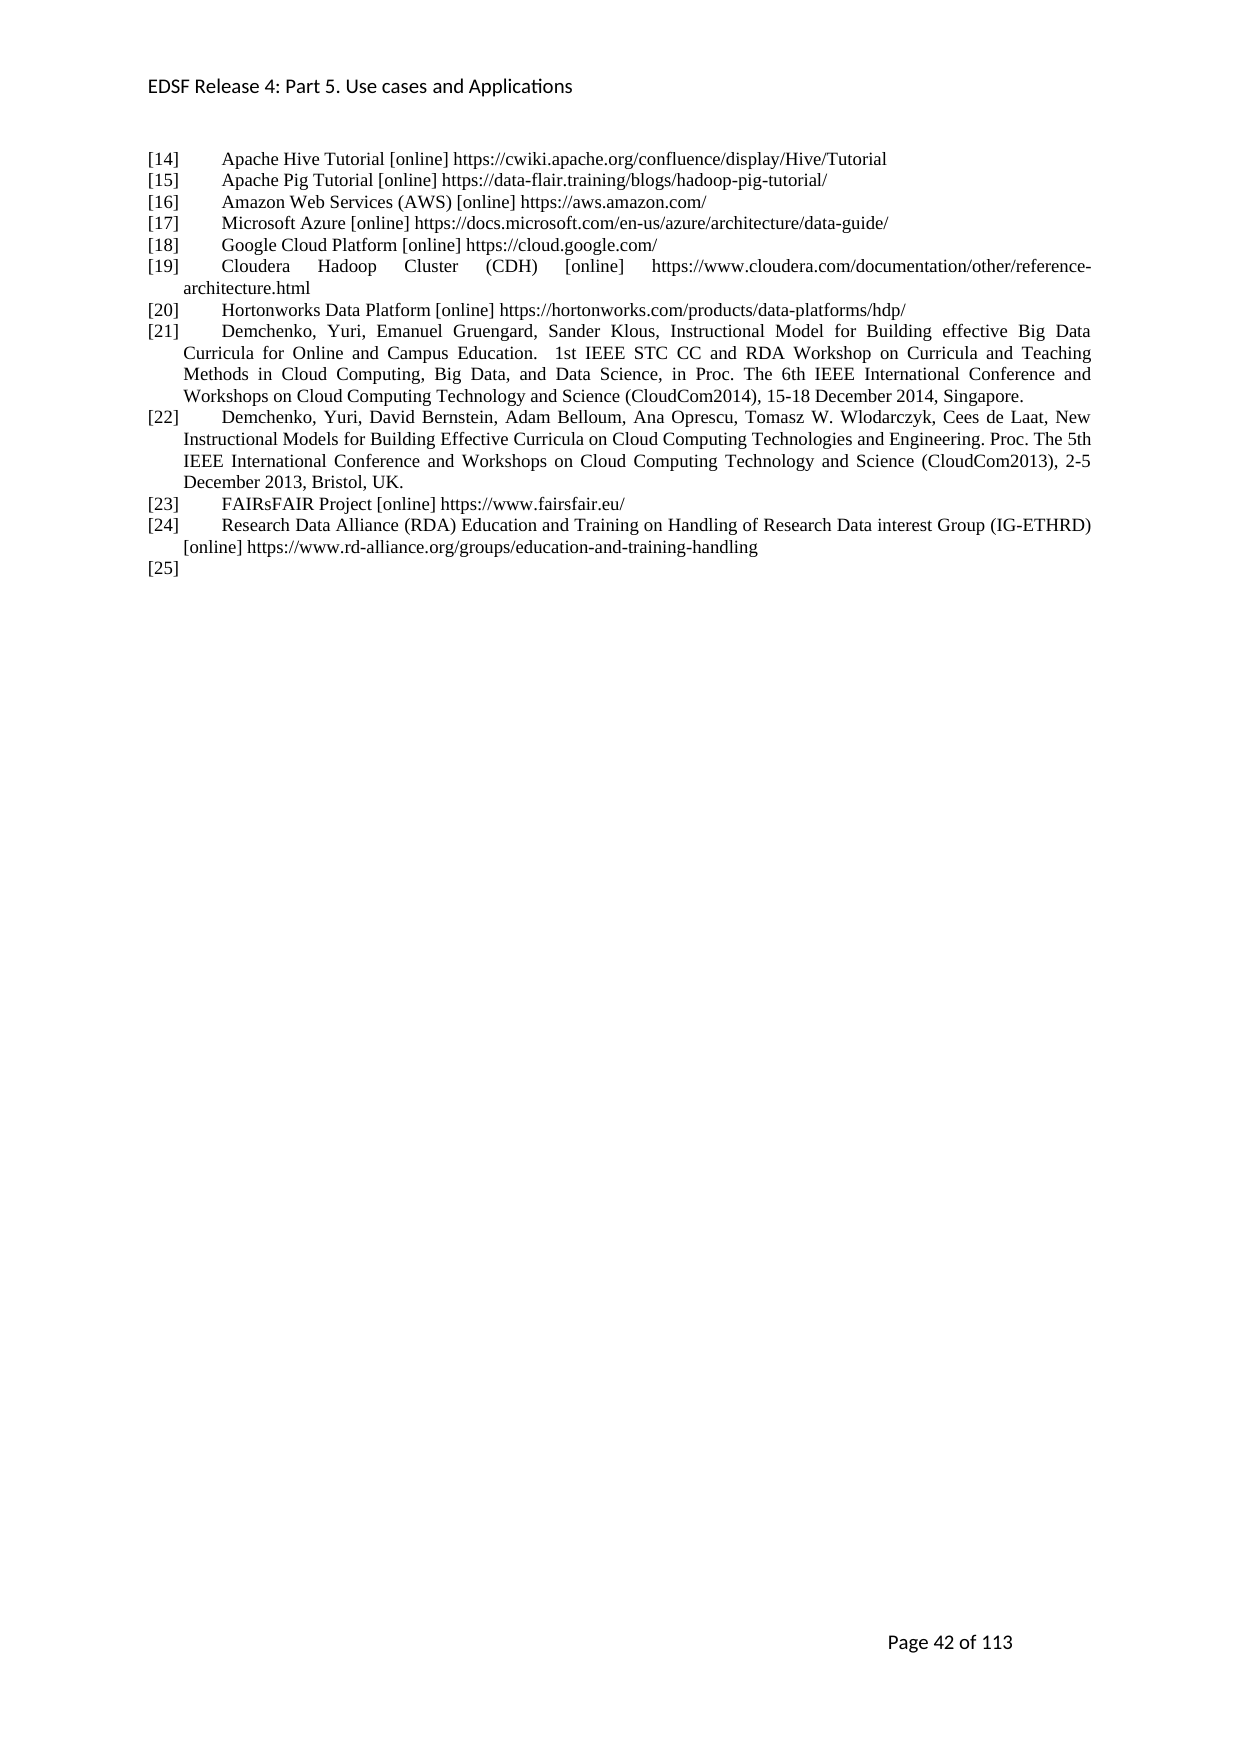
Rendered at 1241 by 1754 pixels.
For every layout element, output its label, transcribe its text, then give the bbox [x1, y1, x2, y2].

text Demchenko, Yuri, David Bernstein, Adam Belloum, Ana Oprescu, Tomasz W. Wlodarczyk, Cees de Laat, New Instructional Models for Building Effective Curricula on Cloud Computing Technologies and Engineering. Proc. The 5th IEEE International Conference and Workshops on Cloud Computing Technology and Science (CloudCom2013), 2-5 December 2013, Bristol, UK. [148, 406, 1093, 493]
text Apache Pig Tutorial [online] https://data-flair.training/blogs/hadoop-pig-tutorial/ [148, 169, 1093, 191]
text Microsoft Azure [online] https://docs.microsoft.com/en-us/azure/architecture/data-guide/ [148, 212, 1093, 234]
text Google Cloud Platform [online] https://cloud.google.com/ [148, 234, 1093, 255]
text FAIRsFAIR Project [online] https://www.fairsfair.eu/ [148, 493, 1093, 514]
text Apache Hive Tutorial [online] https://cwiki.apache.org/confluence/display/Hive/Tutorial [148, 148, 1093, 169]
text Amazon Web Services (AWS) [online] https://aws.amazon.com/ [148, 191, 1093, 212]
text Research Data Alliance (RDA) Education and Training on Handling of Research Data interest Group (IG-ETHRD) [online] https://www.rd-alliance.org/groups/education-and-training-handling [148, 514, 1093, 557]
text Demchenko, Yuri, Emanuel Gruengard, Sander Klous, Instructional Model for Building effective Big Data Curricula for Online and Campus Education. 1st IEEE STC CC and RDA Workshop on Curricula and Teaching Methods in Cloud Computing, Big Data, and Data Science, in Proc. The 6th IEEE International Conference and Workshops on Cloud Computing Technology and Science (CloudCom2014), 15-18 December 2014, Singapore. [148, 320, 1093, 406]
text Cloudera Hadoop Cluster (CDH) [online] https://www.cloudera.com/documentation/other/reference-architecture.html [148, 255, 1093, 298]
text Hortonworks Data Platform [online] https://hortonworks.com/products/data-platforms/hdp/ [148, 298, 1093, 320]
